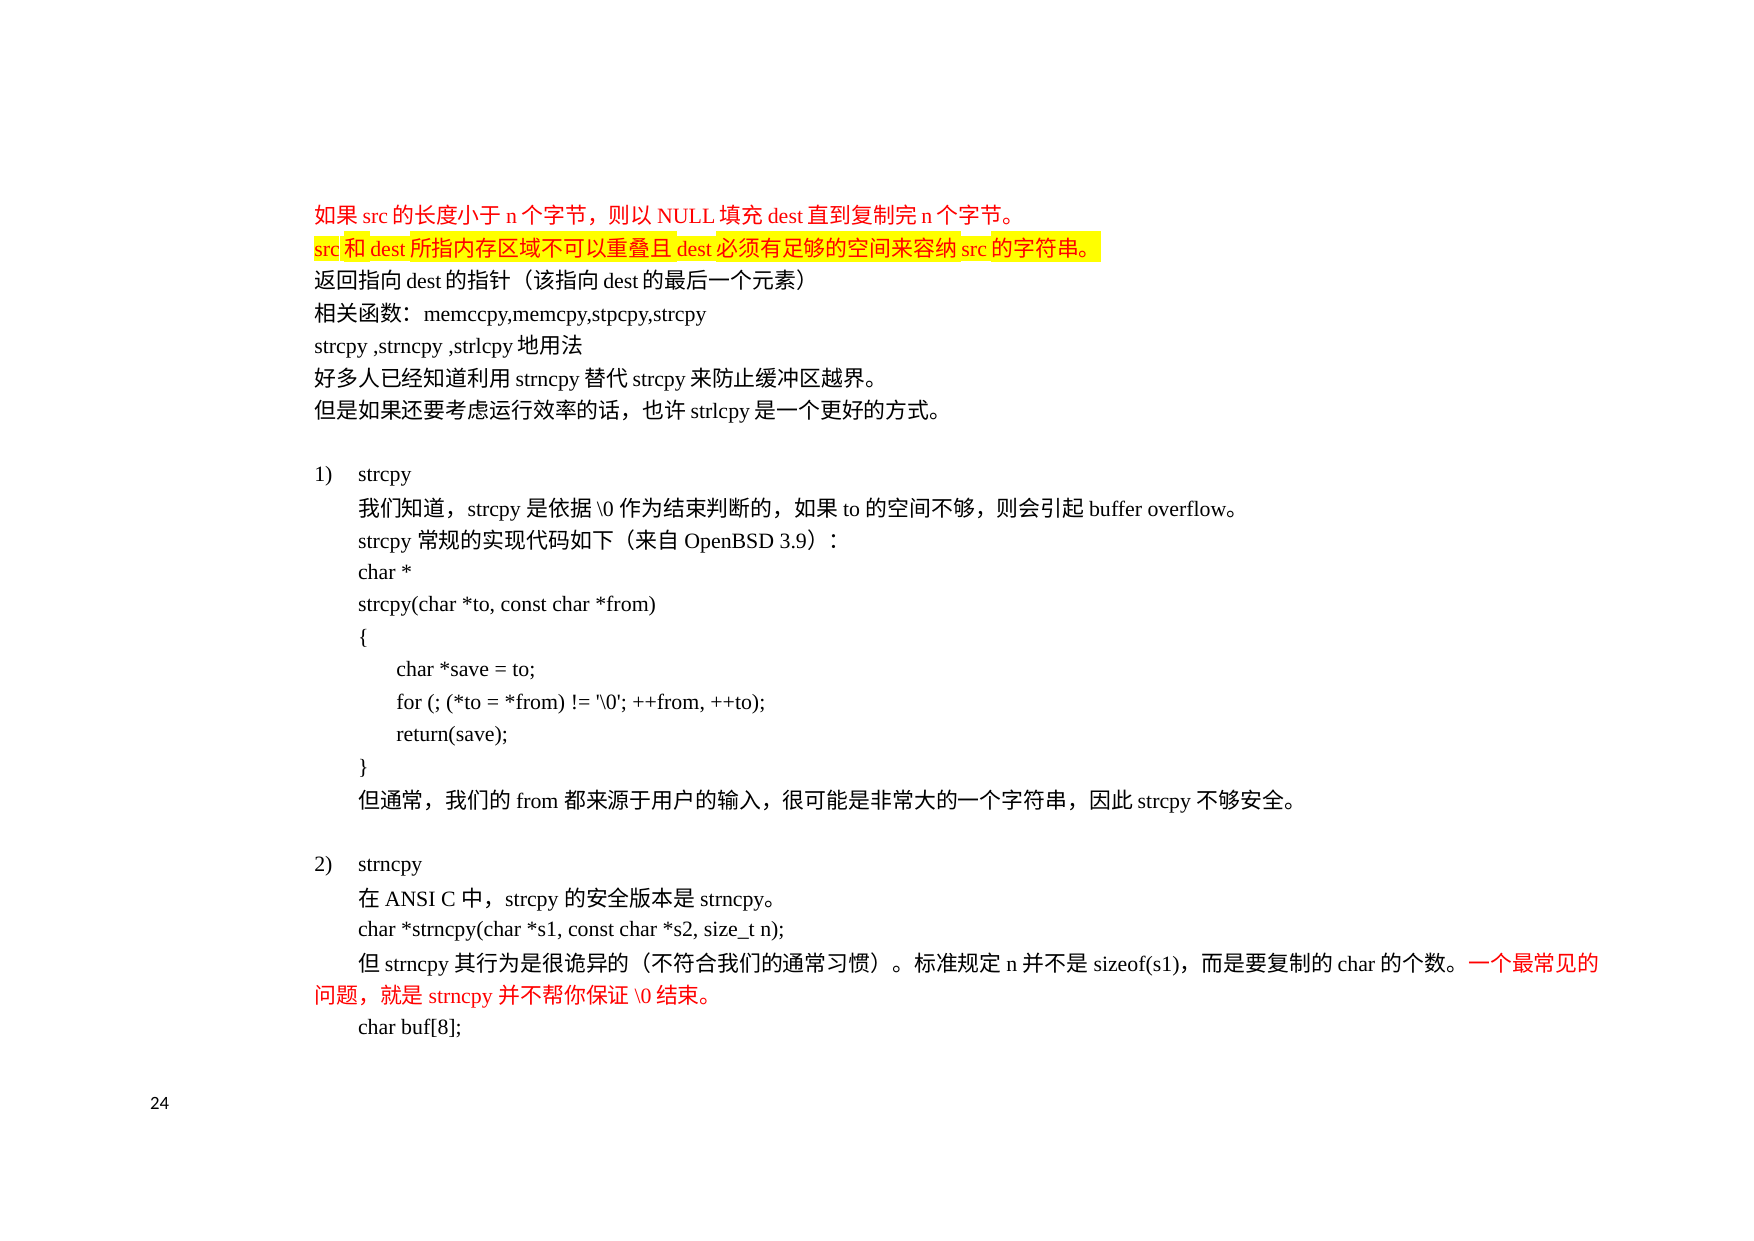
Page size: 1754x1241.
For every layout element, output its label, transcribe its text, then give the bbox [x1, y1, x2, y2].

list strncpy [314, 848, 1604, 880]
list 但 strncpy 其行为是很诡异的（不符合我们的通常习惯）。标准规定 n 并不是 sizeof(s1)，而是要复制的 char 的个数。一个最常见的问题，就是 strncpy 并不帮你保证 \0结束。 [314, 945, 1604, 1010]
list char * [314, 555, 1604, 588]
list char *strncpy(char *s1, const char *s2, size_t n); [314, 913, 1604, 945]
list 返回指向dest的指针（该指向dest的最后一个元素） [270, 263, 1604, 295]
list return(save); [314, 718, 1604, 750]
list char buf[8]; [314, 1010, 1604, 1043]
list { [314, 620, 1604, 653]
list src和dest所指内存区域不可以重叠且dest必须有足够的空间来容纳src的字符串。 [270, 230, 1604, 263]
list 但通常，我们的 from 都来源于用户的输入，很可能是非常大的一个字符串，因此 strcpy 不够安全。 [314, 783, 1604, 815]
list 在 ANSI C 中，strcpy 的安全版本是 strncpy。 [314, 880, 1604, 913]
list 相关函数：memccpy,memcpy,stpcpy,strcpy [270, 295, 1604, 328]
list 我们知道，strcpy 是依据 \0 作为结束判断的，如果 to 的空间不够，则会引起 buffer overflow。 [314, 490, 1604, 523]
list strcpy(char *to, const char *from) [314, 588, 1604, 620]
list 如果src的长度小于n个字节，则以NULL填充dest直到复制完n个字节。 [270, 198, 1604, 230]
list 好多人已经知道利用strncpy替代strcpy来防止缓冲区越界。 [270, 360, 1604, 393]
list } [314, 750, 1604, 783]
list 但是如果还要考虑运行效率的话，也许strlcpy是一个更好的方式。 [270, 393, 1604, 425]
list for (; (*to = *from) != '\0'; ++from, ++to); [314, 685, 1604, 718]
list strcpy [314, 458, 1604, 490]
list strcpy ,strncpy ,strlcpy地用法 [270, 328, 1604, 360]
list strcpy 常规的实现代码如下（来自 OpenBSD 3.9）： [314, 523, 1604, 555]
list char *save = to; [314, 653, 1604, 685]
